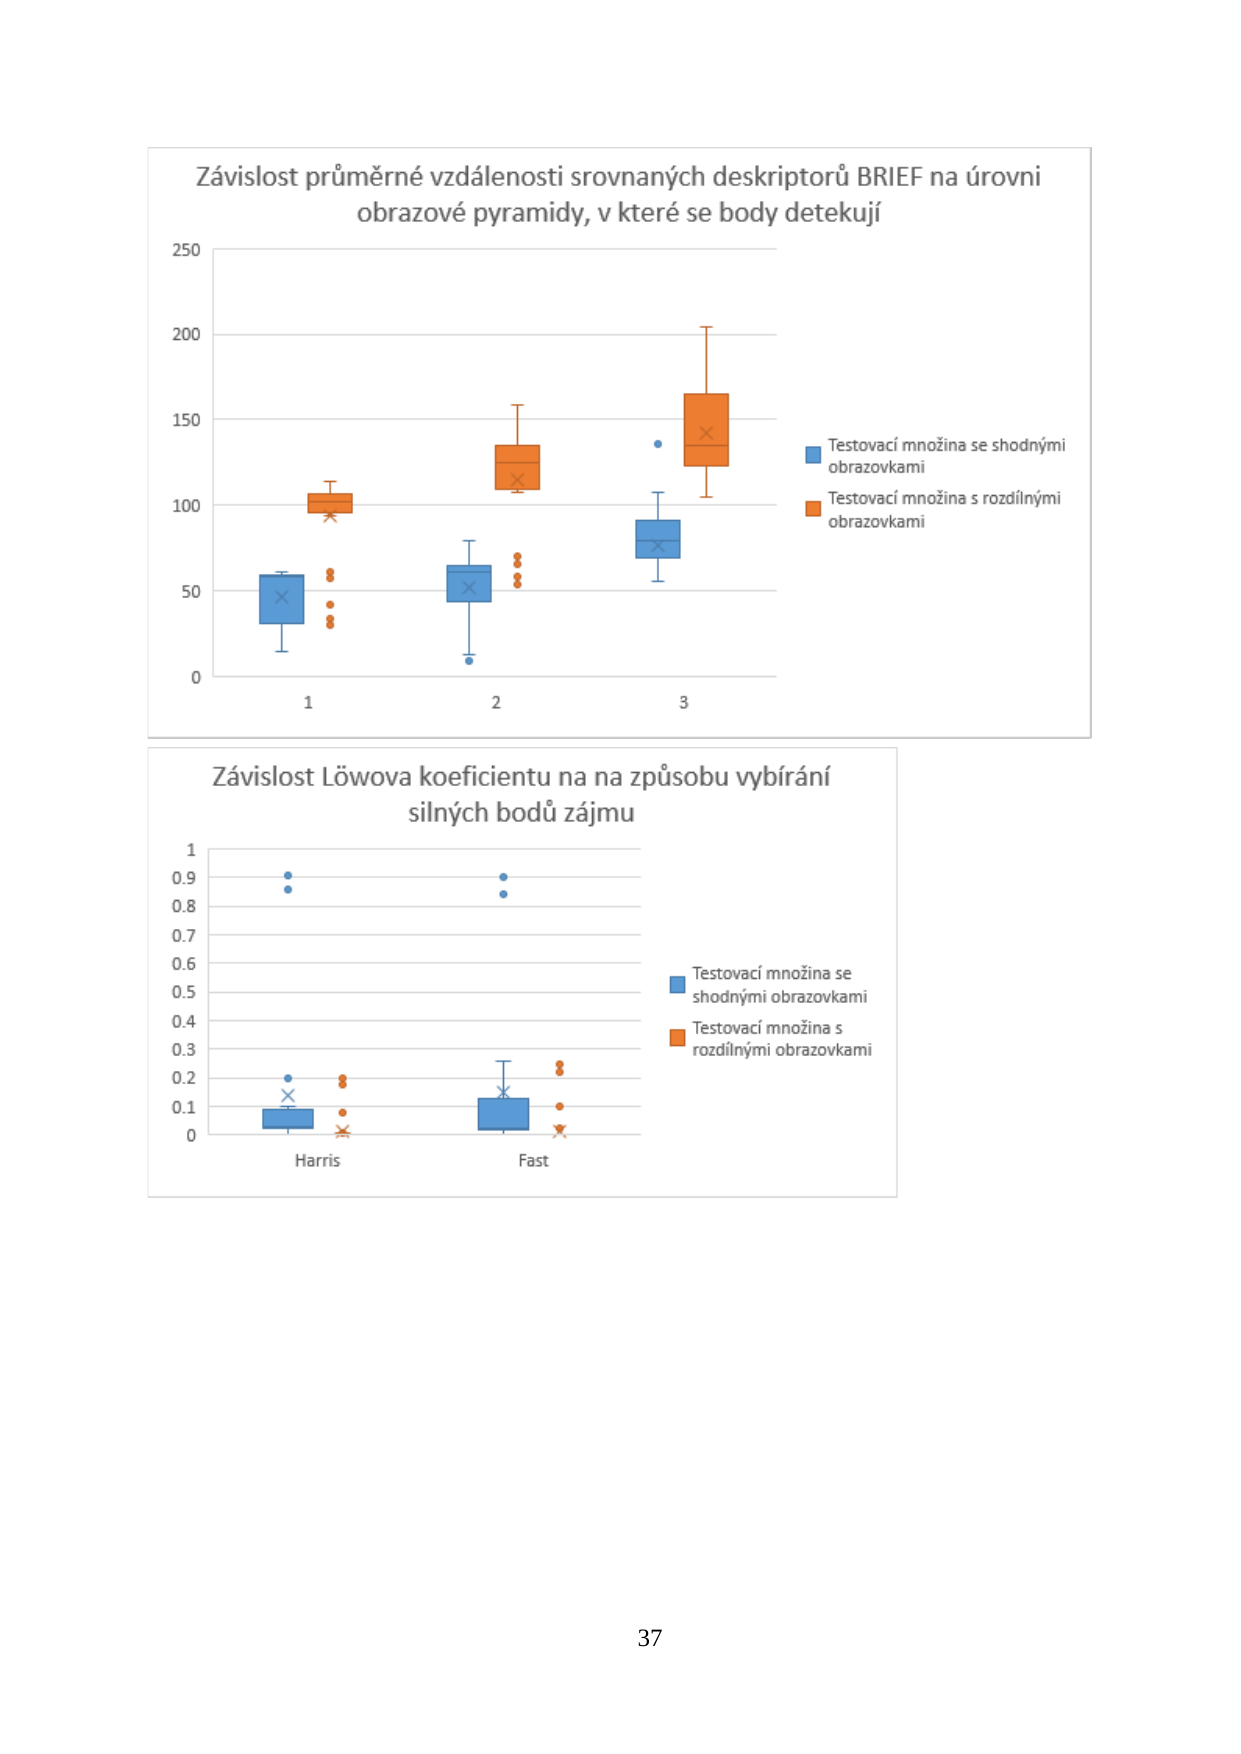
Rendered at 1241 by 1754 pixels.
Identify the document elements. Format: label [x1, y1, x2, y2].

picture [147, 147, 1093, 740]
picture [147, 747, 898, 1198]
